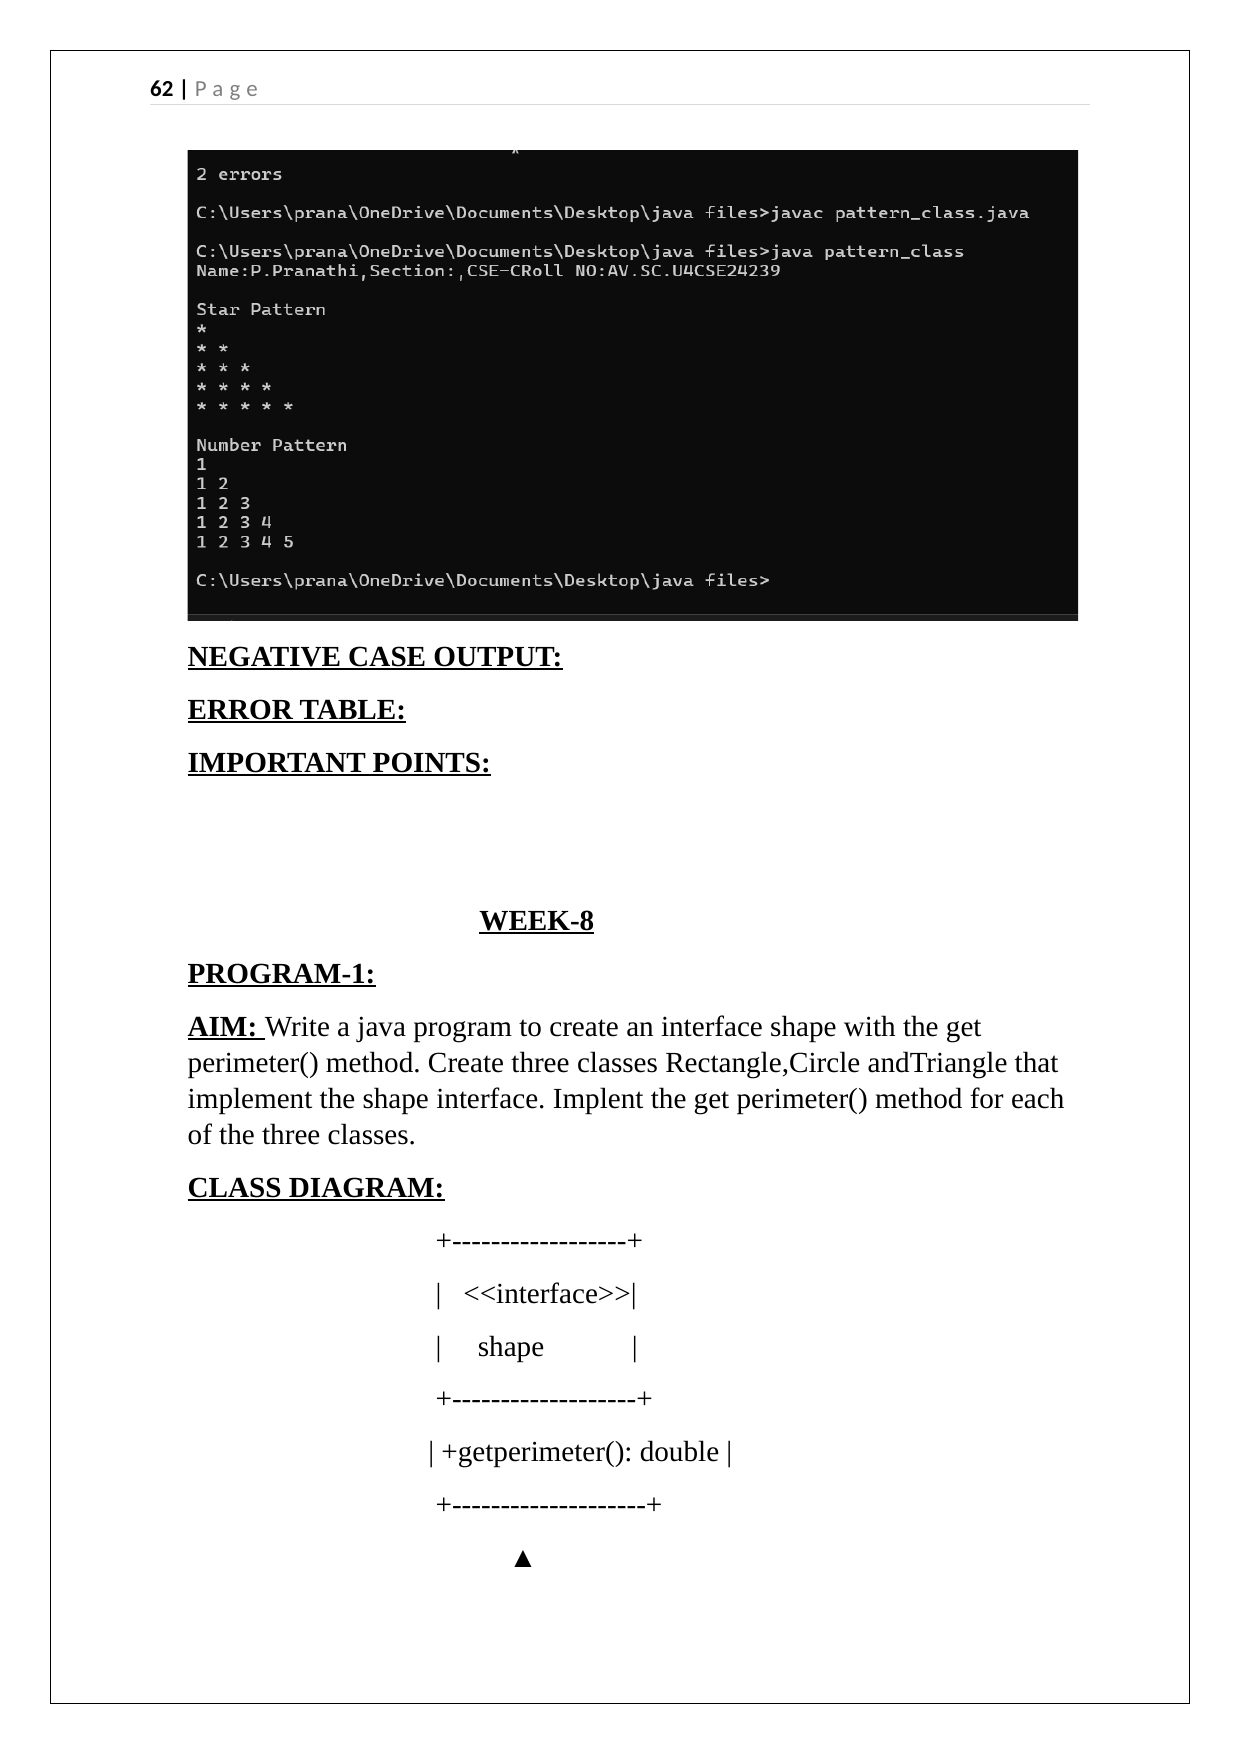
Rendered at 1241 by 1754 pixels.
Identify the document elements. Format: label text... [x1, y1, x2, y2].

text PROGRAM-1: [187, 956, 1090, 990]
text AIM: Write a java program to create an interface shape with the get perimeter() method. Create three classes Rectangle,Circle andTriangle that implement the shape interface. Implent the get perimeter() method for each of the three classes. [187, 1009, 1090, 1151]
text ▲ [187, 1540, 1090, 1573]
text ERROR TABLE: [187, 692, 1090, 726]
text NEGATIVE CASE OUTPUT: [187, 639, 1090, 673]
text | +getperimeter(): double | [187, 1434, 1090, 1468]
text +--------------------+ [187, 1487, 1090, 1521]
text | <<interface>>| [187, 1276, 1090, 1309]
text IMPORTANT POINTS: [187, 745, 1090, 778]
picture [187, 150, 1079, 621]
text | shape | [187, 1329, 1090, 1362]
text +-------------------+ [187, 1381, 1090, 1415]
text WEEK-8 [187, 903, 1090, 937]
text +------------------+ [187, 1223, 1090, 1257]
text CLASS DIAGRAM: [187, 1170, 1090, 1204]
